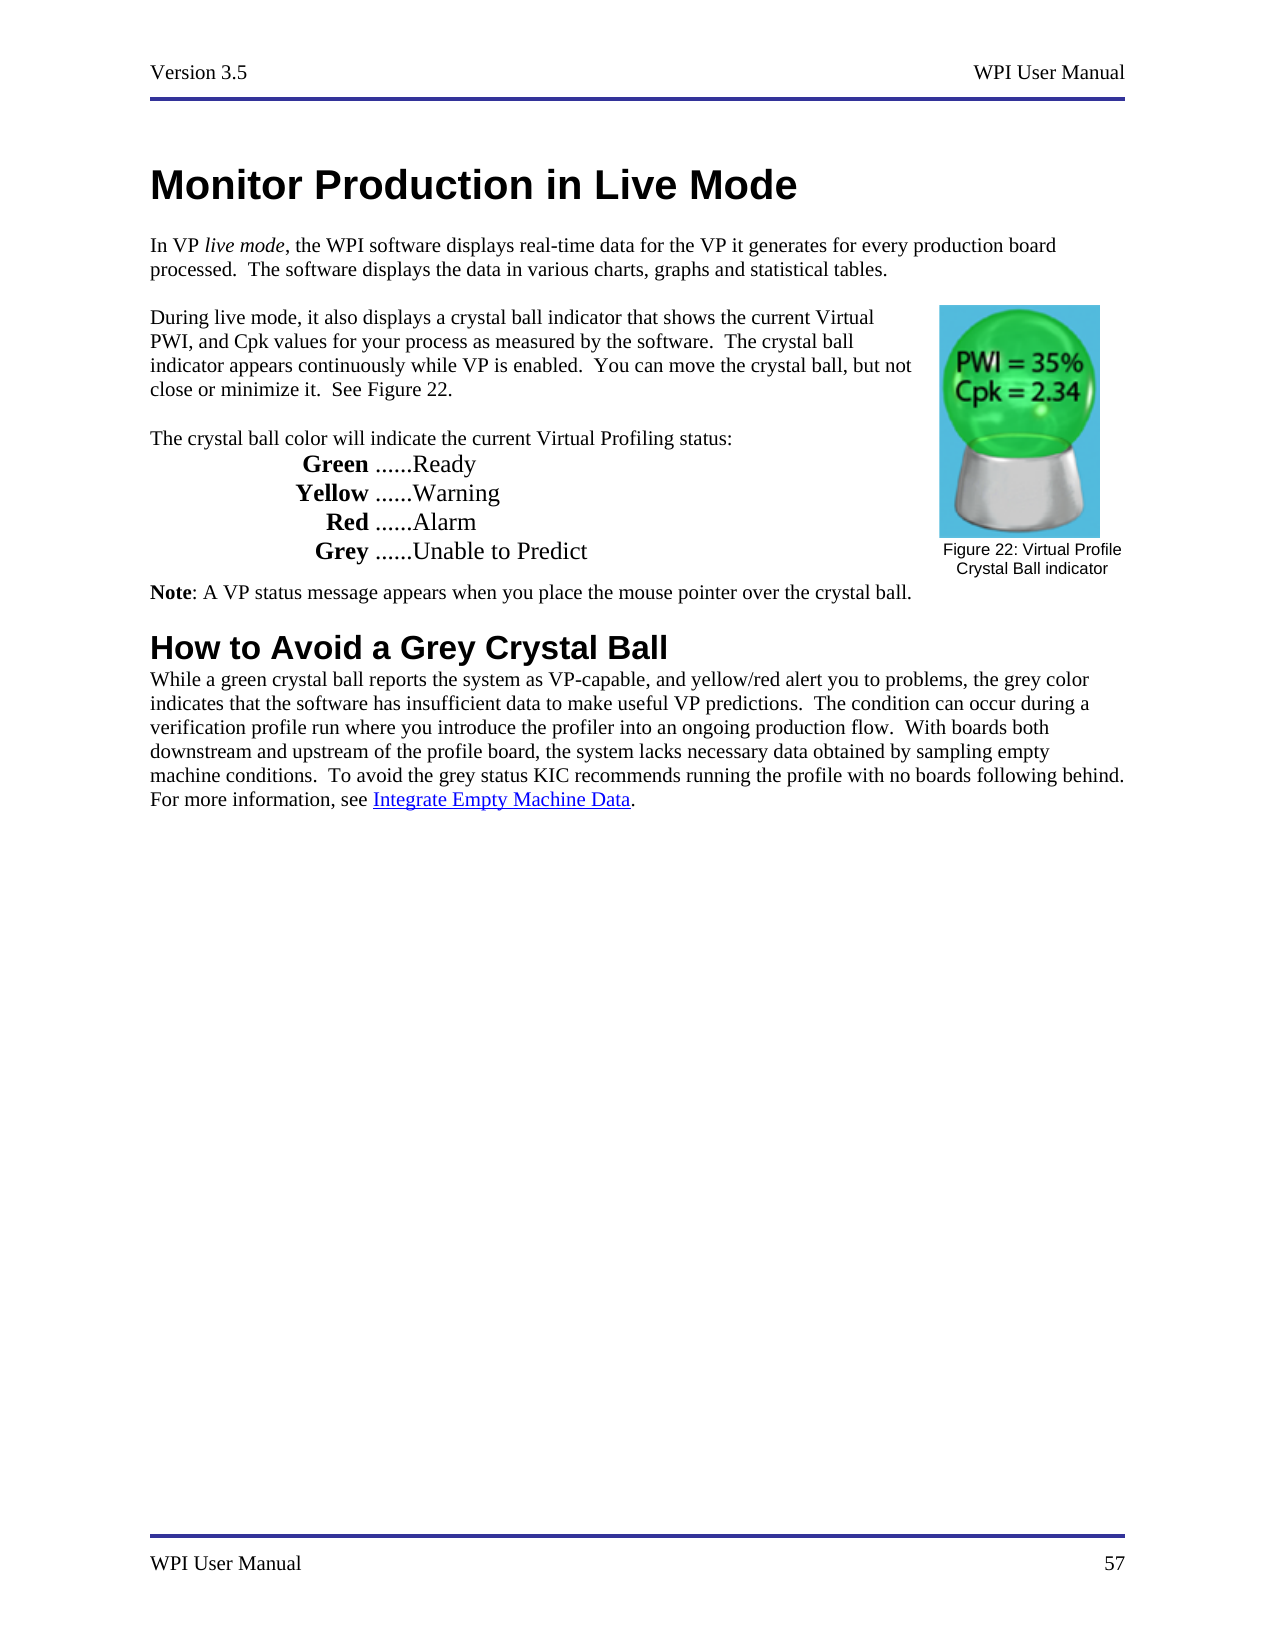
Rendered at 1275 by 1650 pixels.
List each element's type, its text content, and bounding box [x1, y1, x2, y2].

text While a green crystal ball reports the system as VP-capable, and yellow/red alert you to problems, the grey color indicates that the software has insufficient data to make useful VP predictions. The condition can occur during a verification profile run where you introduce the profiler into an ongoing production flow. With boards both downstream and upstream of the profile board, the system lacks necessary data obtained by sampling empty machine conditions. To avoid the grey status KIC recommends running the profile with no boards following behind. For more information, see Integrate Empty Machine Data. [150, 666, 1125, 811]
table_header Figure 22: Virtual Profile Crystal Ball indicator [928, 305, 1136, 580]
picture [939, 305, 1100, 538]
subtitle Monitor Production in Live Mode [150, 160, 1125, 208]
table_header During live mode, it also displays a crystal ball indicator that shows the current Virtual PWI, and Cpk values for your process as measured by the software. The crystal ball indicator appears continuously while VP is enabled. You can move the crystal ball, but not close or minimize it. See Figure 22. The crystal ball color will indicate the current Virtual Profiling status: Green Ready Yellow Warning Red Alarm Grey Unable to Predict [139, 305, 928, 580]
subtitle How to Avoid a Grey Crystal Ball [150, 628, 1125, 666]
text Note: A VP status message appears when you place the mouse pointer over the crystal ball. [150, 580, 1125, 604]
text In VP live mode, the WPI software displays real-time data for the VP it generates for every production board processed. The software displays the data in various charts, graphs and statistical tables. [150, 233, 1125, 281]
